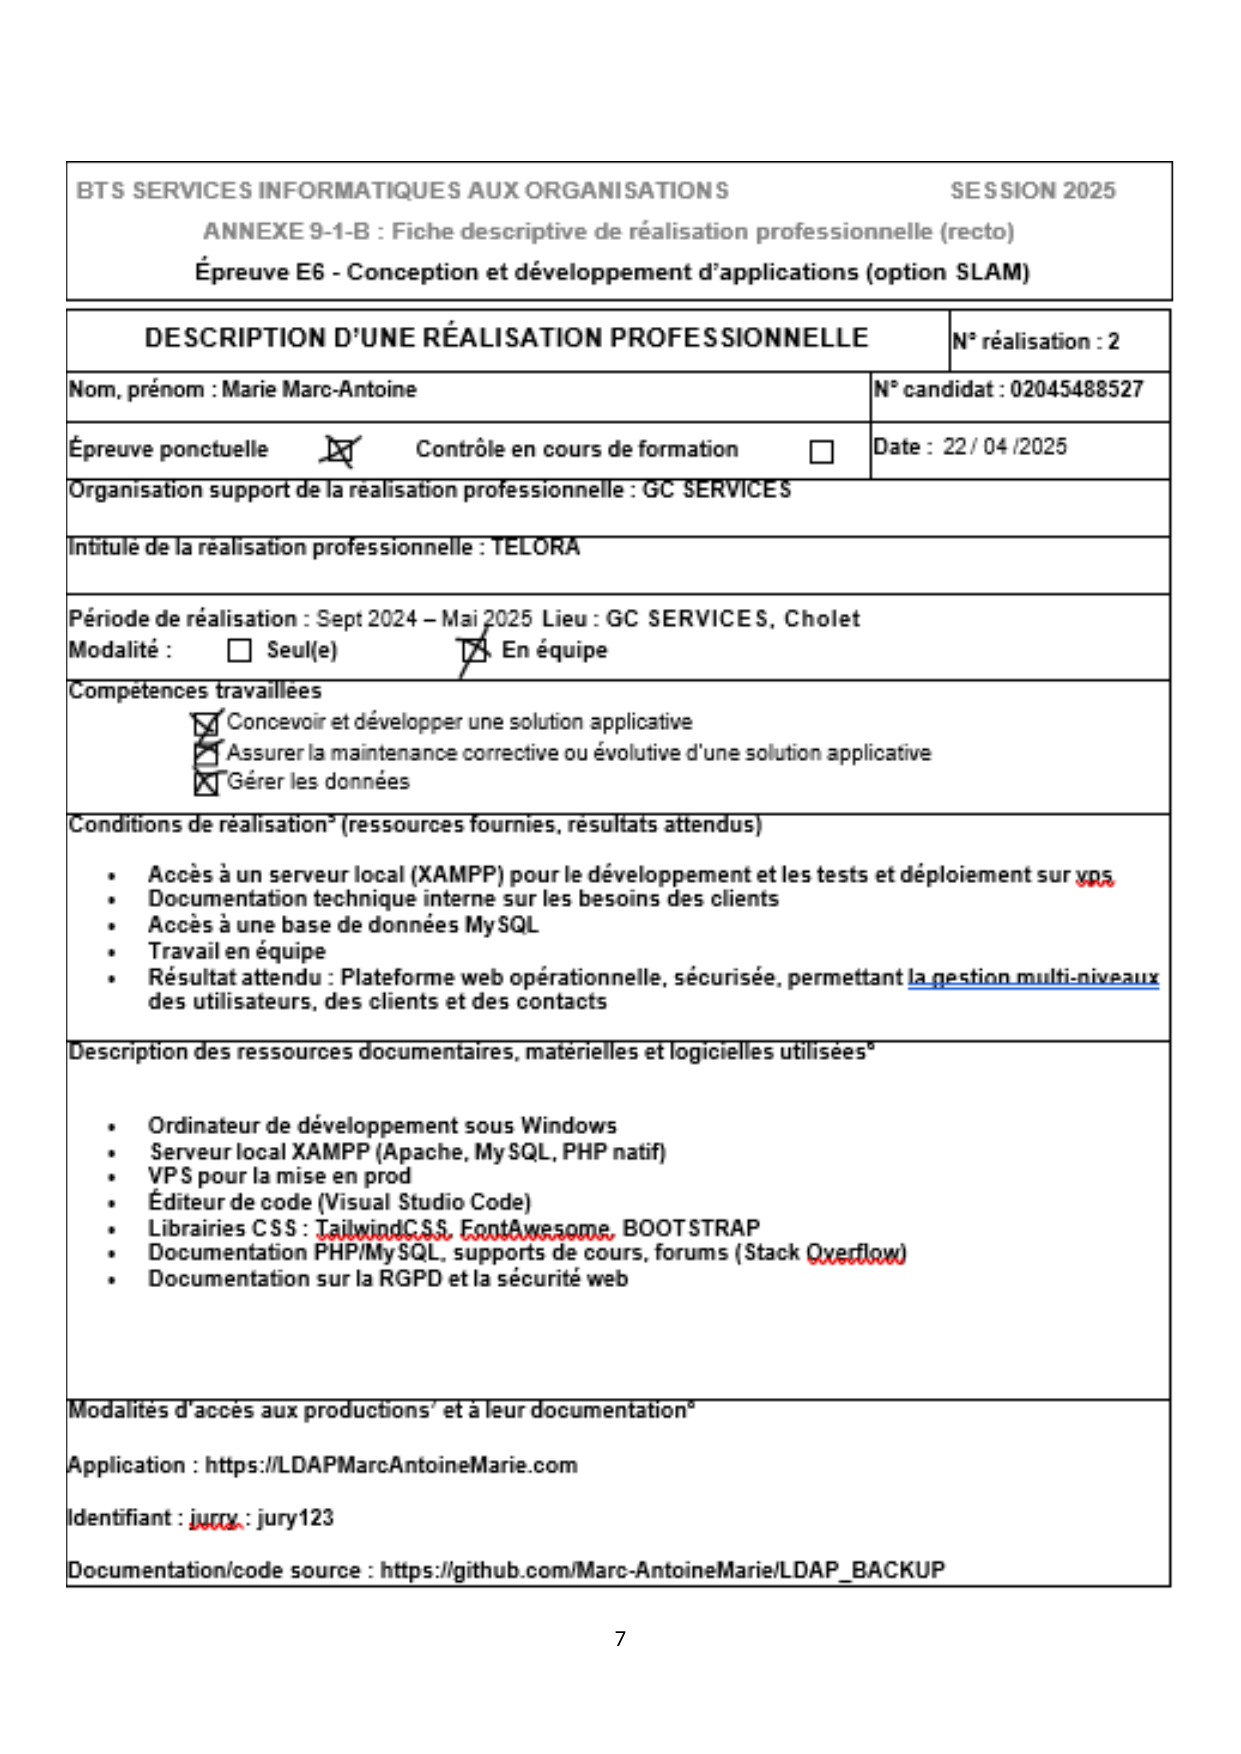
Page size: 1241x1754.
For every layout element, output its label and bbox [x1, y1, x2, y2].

picture [63, 161, 1172, 1587]
